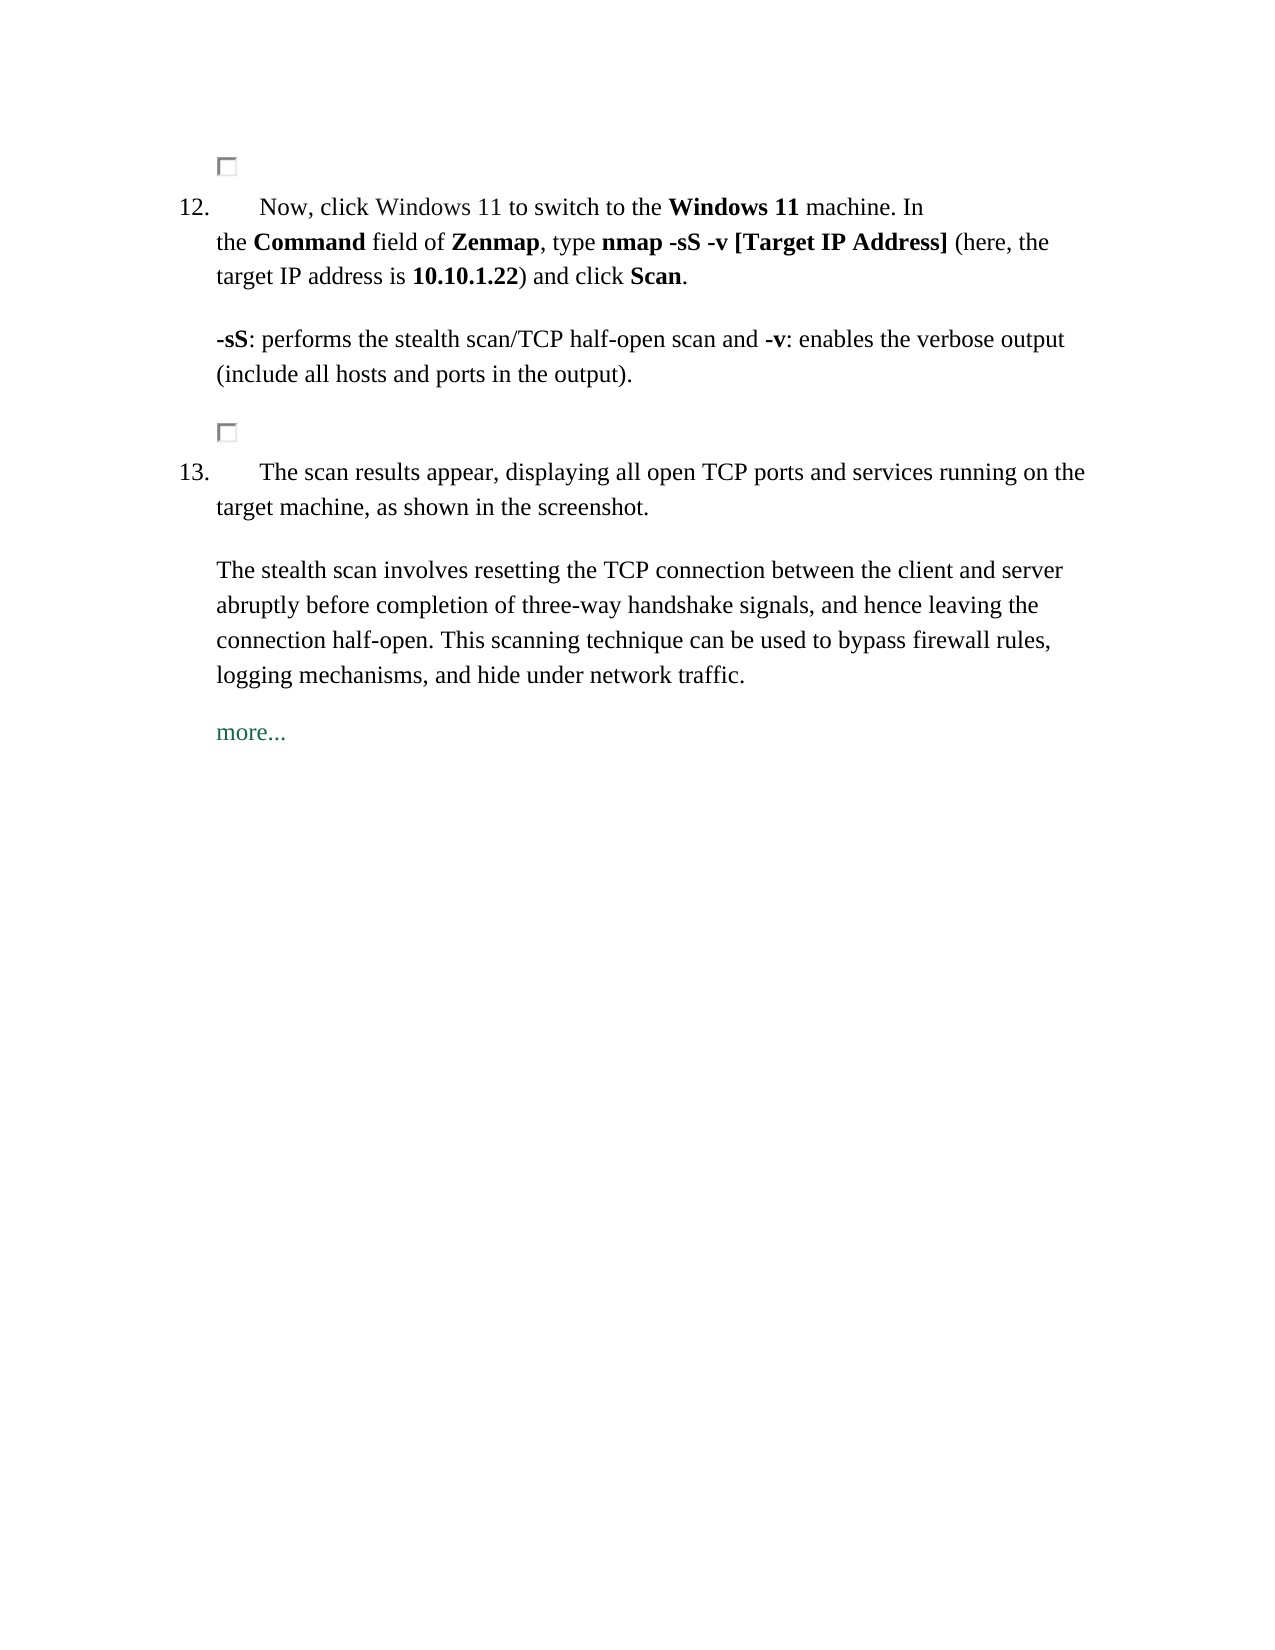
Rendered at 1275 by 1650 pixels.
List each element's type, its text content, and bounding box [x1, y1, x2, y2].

text -sS: performs the stealth scan/TCP half-open scan and -v: enables the verbose output (include all hosts and ports in the output). [216, 318, 1097, 388]
text The stealth scan involves resetting the TCP connection between the client and server abruptly before completion of three-way handshake signals, and hence leaving the connection half-open. This scanning technique can be used to bypass firewall rules, logging mechanisms, and hide under network traffic. [216, 549, 1097, 689]
text more... [216, 717, 1097, 745]
list Now, click Windows 11 to switch to the Windows 11 machine. In the Command field of Zenmap, type nmap -sS -v [Target IP Address] (here, the target IP address is 10.10.1.22) and click Scan. [179, 150, 1097, 290]
list The scan results appear, displaying all open TCP ports and services running on the target machine, as shown in the screenshot. [179, 416, 1097, 521]
